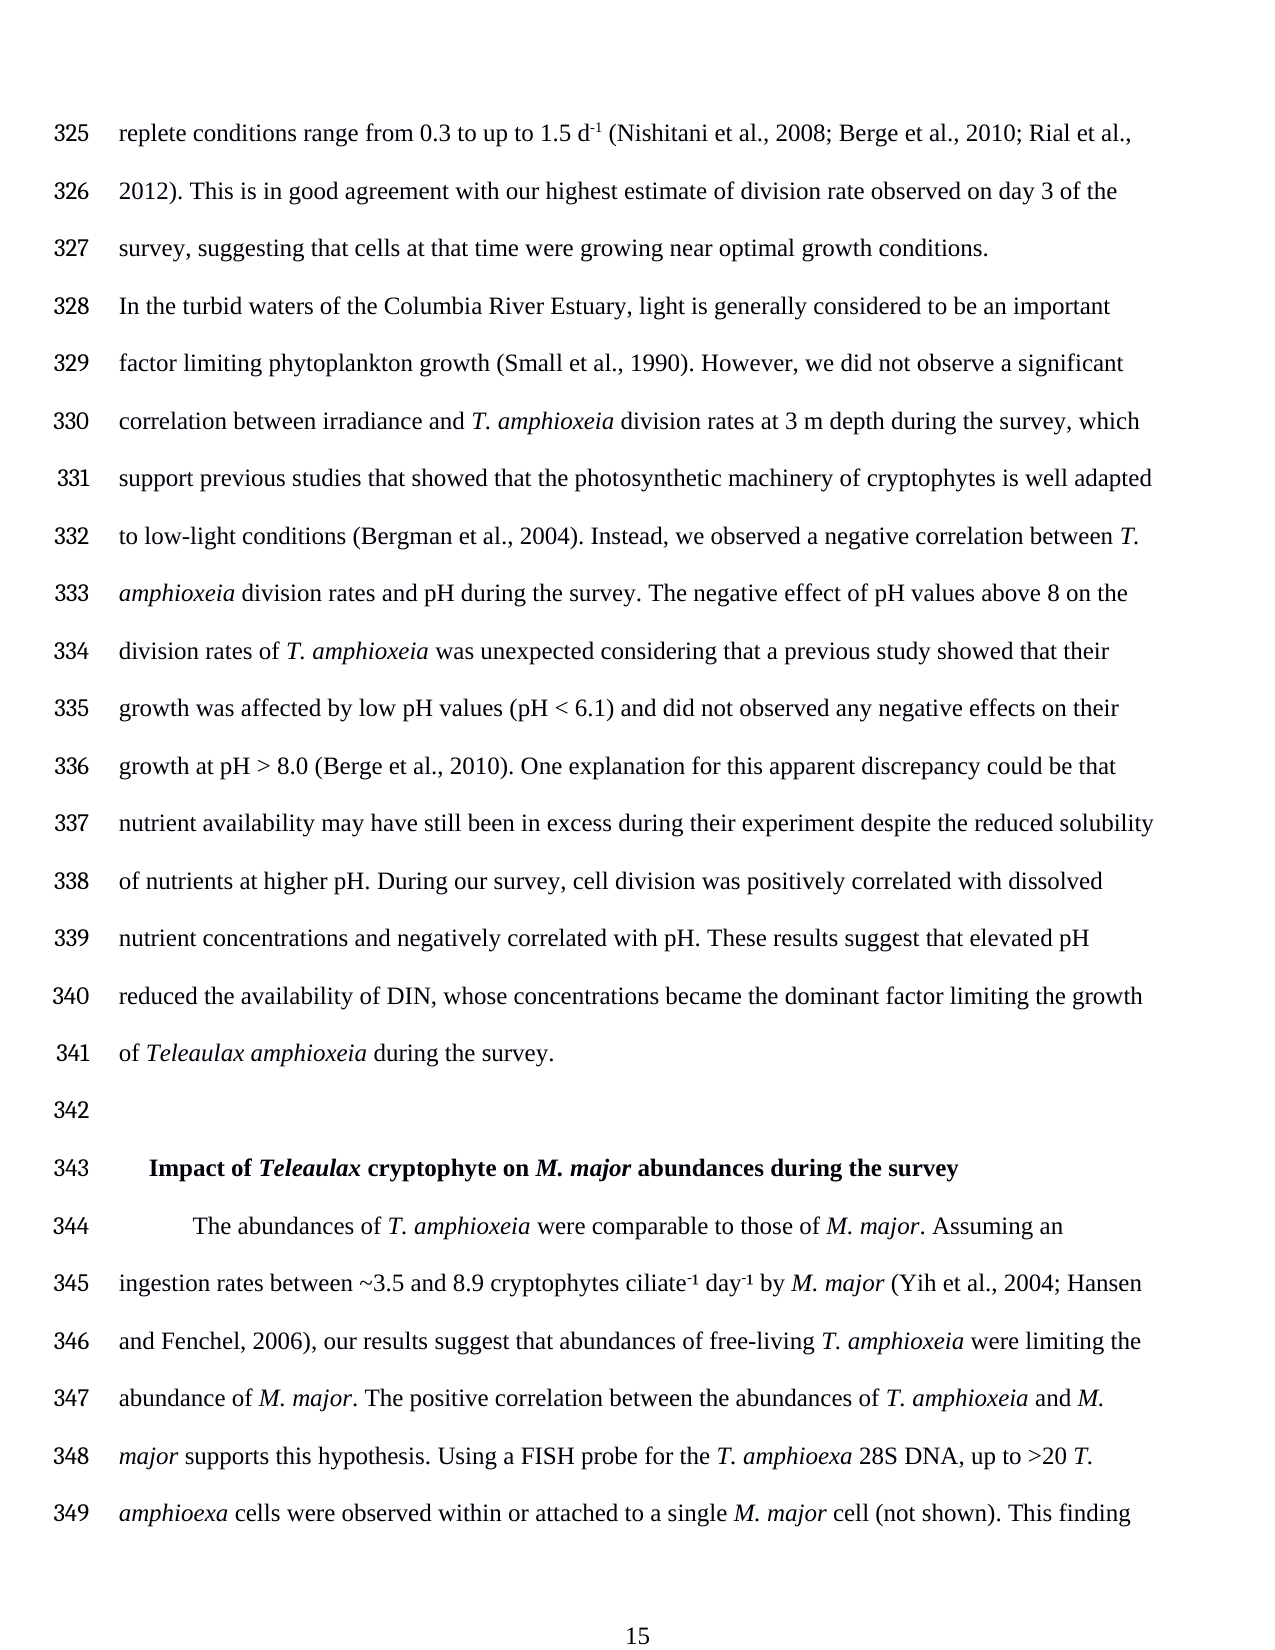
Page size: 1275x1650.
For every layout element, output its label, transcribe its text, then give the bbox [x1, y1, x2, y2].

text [118, 118, 1156, 262]
text Impact of Teleaulax cryptophyte on M. major abundances during the survey [118, 1153, 1156, 1182]
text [118, 1211, 1156, 1527]
text In the turbid waters of the Columbia River Estuary, light is generally considered to be an important factor limiting phytoplankton growth (Small et al., 1990). However, we did not observe a significant correlation between irradiance and T. amphioxeia division rates at 3 m depth during the survey, which support previous studies that showed that the photosynthetic machinery of cryptophytes is well adapted to low-light conditions (Bergman et al., 2004). Instead, we observed a negative correlation between T. amphioxeia division rates and pH during the survey. The negative effect of pH values above 8 on the division rates of T. amphioxeia was unexpected considering that a previous study showed that their growth was affected by low pH values (pH < 6.1) and did not observed any negative effects on their growth at pH > 8.0 (Berge et al., 2010). One explanation for this apparent discrepancy could be that nutrient availability may have still been in excess during their experiment despite the reduced solubility of nutrients at higher pH. During our survey, cell division was positively correlated with dissolved nutrient concentrations and negatively correlated with pH. These results suggest that elevated pH reduced the availability of DIN, whose concentrations became the dominant factor limiting the growth of Teleaulax amphioxeia during the survey. [118, 291, 1156, 1067]
